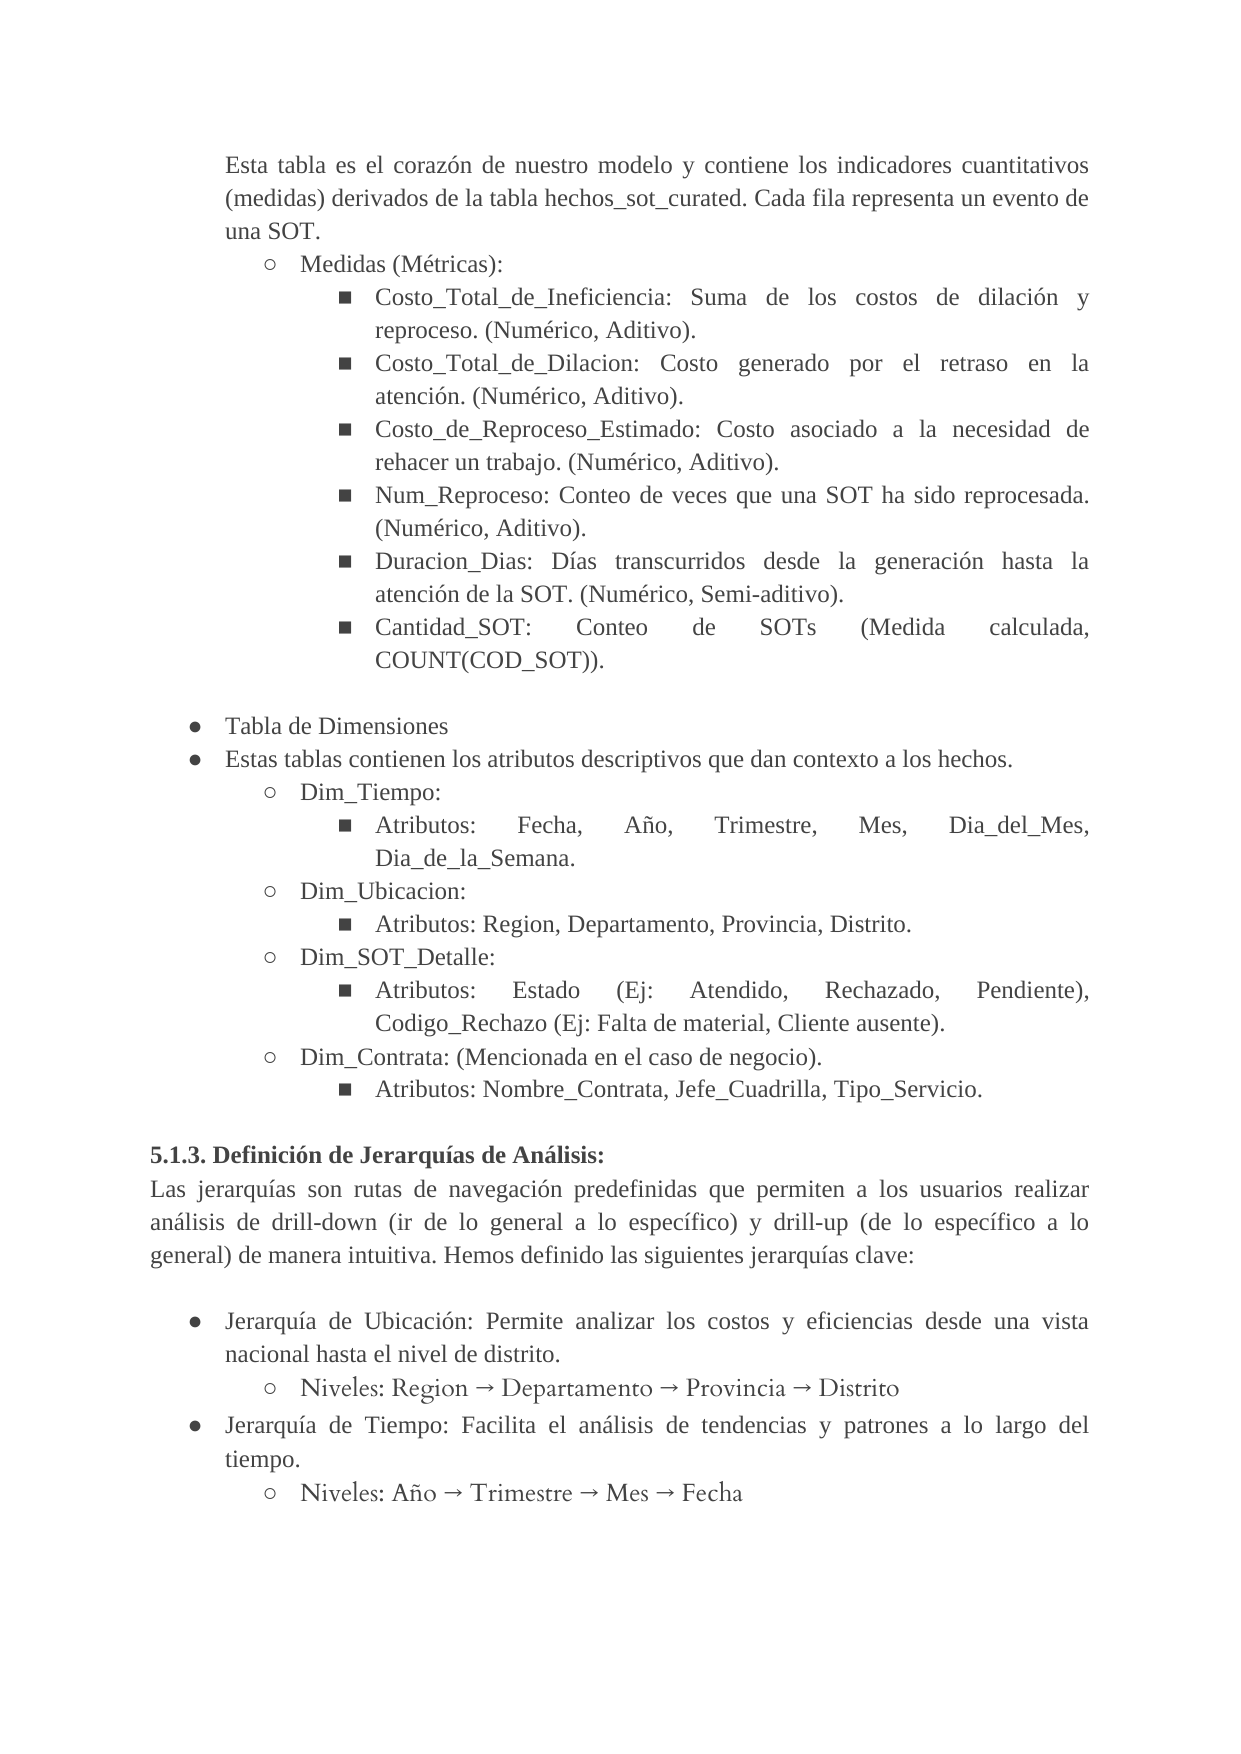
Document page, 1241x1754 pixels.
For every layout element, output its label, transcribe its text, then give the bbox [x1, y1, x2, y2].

list Atributos: Estado (Ej: Atendido, Rechazado, Pendiente), Codigo_Rechazo (Ej: Falta de material, Cliente ausente). [337, 976, 1090, 1037]
list Niveles: Region → Departamento → Provincia → Distrito [262, 1372, 1090, 1406]
list Atributos: Nombre_Contrata, Jefe_Cuadrilla, Tipo_Servicio. [337, 1074, 1090, 1103]
list Costo_Total_de_Ineficiencia: Suma de los costos de dilación y reproceso. (Numérico, Aditivo). [337, 282, 1090, 344]
text 5.1.3. Definición de Jerarquías de Análisis: [150, 1141, 1090, 1169]
list Costo_de_Reproceso_Estimado: Costo asociado a la necesidad de rehacer un trabajo. (Numérico, Aditivo). [337, 414, 1090, 476]
list Duracion_Dias: Días transcurridos desde la generación hasta la atención de la SOT. (Numérico, Semi-aditivo). [337, 546, 1090, 608]
list Dim_Contrata: (Mencionada en el caso de negocio). [262, 1042, 1090, 1070]
list Dim_SOT_Detalle: [262, 942, 1090, 971]
list Estas tablas contienen los atributos descriptivos que dan contexto a los hechos. [187, 744, 1090, 773]
list Tabla de Dimensiones [187, 711, 1090, 740]
list Dim_Tiempo: [262, 777, 1090, 806]
text Esta tabla es el corazón de nuestro modelo y contiene los indicadores cuantitativos (medidas) derivados de la tabla hechos_sot_curated. Cada fila representa un evento de una SOT. [225, 150, 1090, 245]
text Las jerarquías son rutas de navegación predefinidas que permiten a los usuarios realizar análisis de drill-down (ir de lo general a lo específico) y drill-up (de lo específico a lo general) de manera intuitiva. Hemos definido las siguientes jerarquías clave: [150, 1174, 1090, 1268]
list Medidas (Métricas): [262, 249, 1090, 278]
list Niveles: Año → Trimestre → Mes → Fecha [262, 1477, 1090, 1511]
list Atributos: Region, Departamento, Provincia, Distrito. [337, 909, 1090, 938]
list Cantidad_SOT: Conteo de SOTs (Medida calculada, COUNT(COD_SOT)). [337, 612, 1090, 674]
list Atributos: Fecha, Año, Trimestre, Mes, Dia_del_Mes, Dia_de_la_Semana. [337, 810, 1090, 872]
list Jerarquía de Tiempo: Facilita el análisis de tendencias y patrones a lo largo del tiempo. [187, 1411, 1090, 1472]
list Dim_Ubicacion: [262, 876, 1090, 905]
list Costo_Total_de_Dilacion: Costo generado por el retraso en la atención. (Numérico, Aditivo). [337, 348, 1090, 410]
list Num_Reproceso: Conteo de veces que una SOT ha sido reprocesada. (Numérico, Aditivo). [337, 480, 1090, 542]
list Jerarquía de Ubicación: Permite analizar los costos y eficiencias desde una vista nacional hasta el nivel de distrito. [187, 1306, 1090, 1367]
